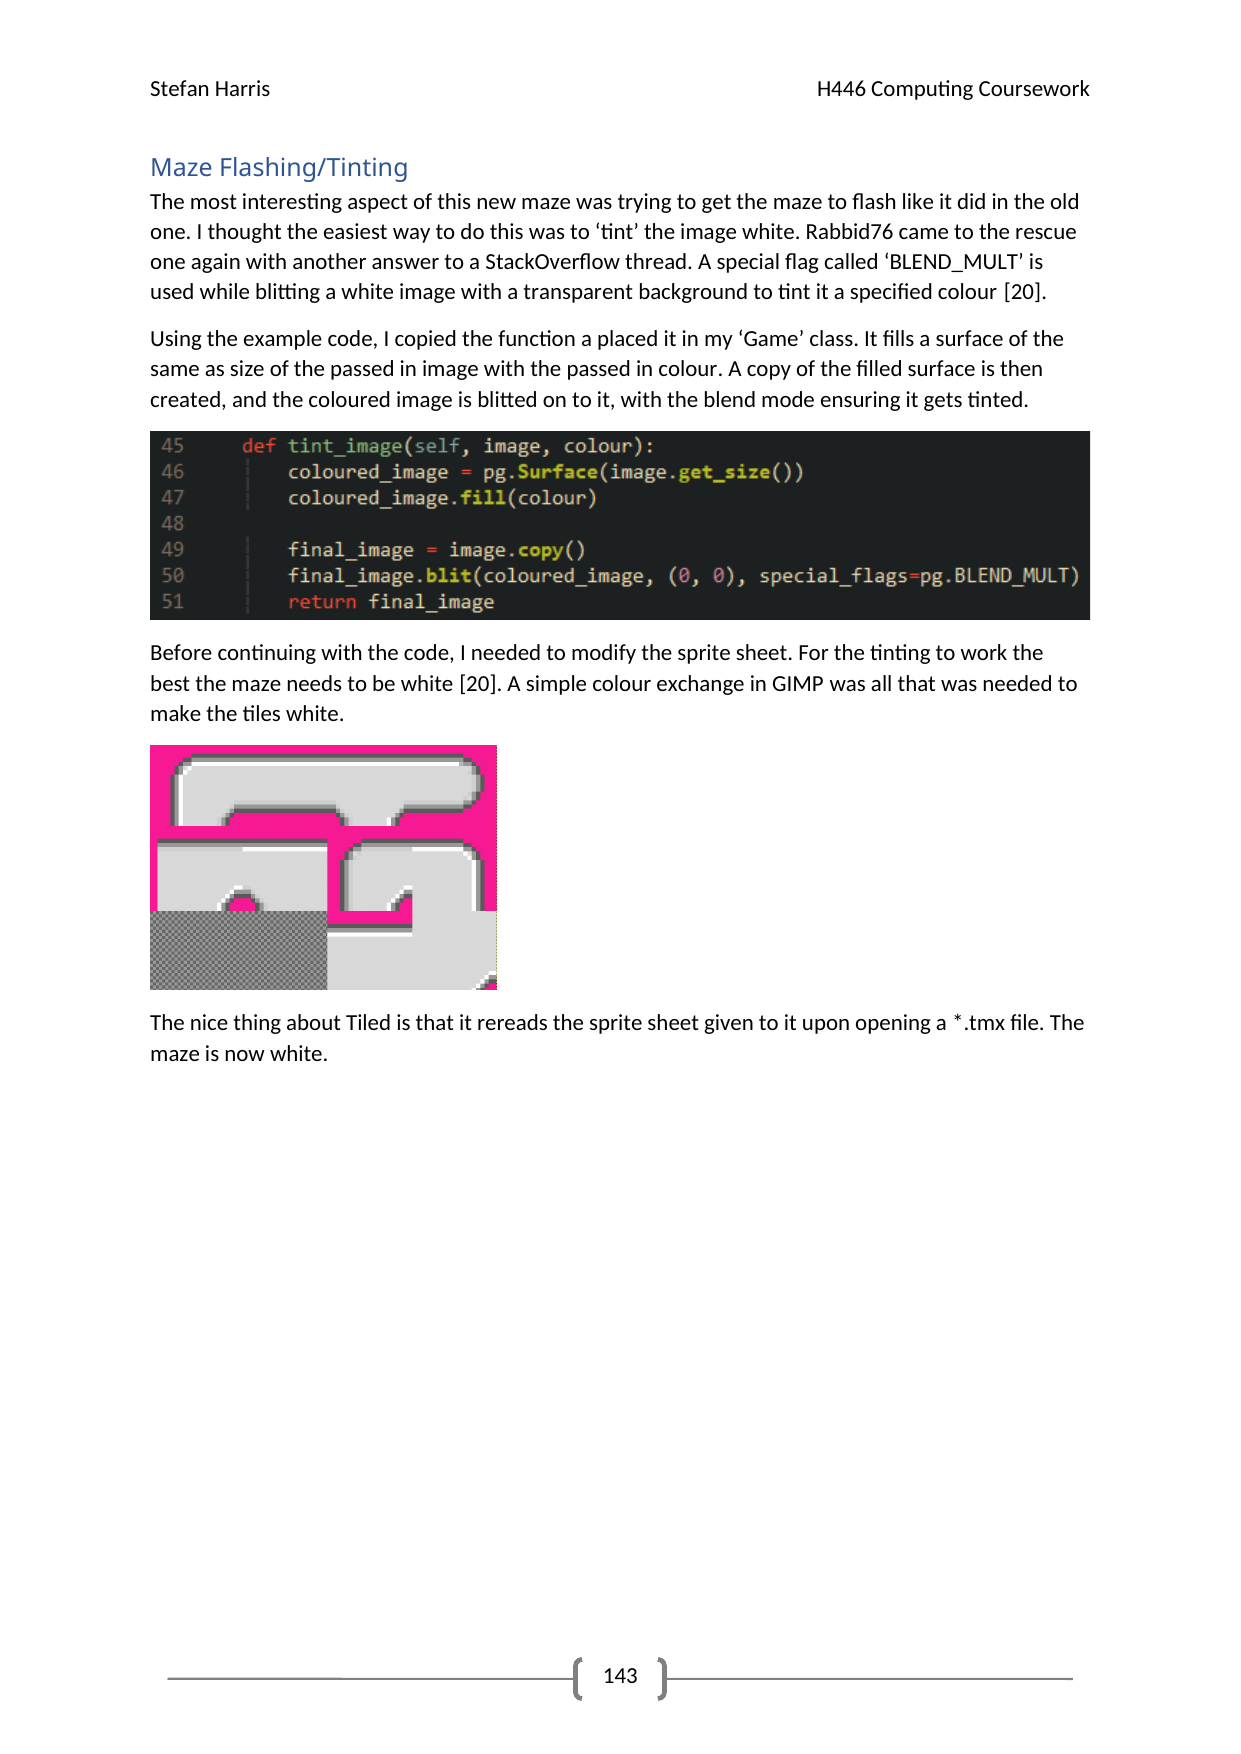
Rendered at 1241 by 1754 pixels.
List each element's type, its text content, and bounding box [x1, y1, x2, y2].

text The most interesting aspect of this new maze was trying to get the maze to flash like it did in the old one. I thought the easiest way to do this was to ‘tint’ the image white. Rabbid76 came to the rescue one again with another answer to a StackOverflow thread. A special flag called ‘BLEND_MULT’ is used while blitting a white image with a transparent background to tint it a specified colour. [150, 187, 1090, 305]
text Using the example code, I copied the function a placed it in my ‘Game’ class. It fills a surface of the same as size of the passed in image with the passed in colour. A copy of the filled surface is then created, and the coloured image is blitted on to it, with the blend mode ensuring it gets tinted. [150, 324, 1090, 413]
subtitle Maze Flashing/Tinting [150, 150, 1090, 184]
picture [150, 745, 497, 990]
picture [150, 431, 1091, 620]
text Before continuing with the code, I needed to modify the sprite sheet. For the tinting to work the best the maze needs to be white. A simple colour exchange in GIMP was all that was needed to make the tiles white. [150, 638, 1090, 727]
text The nice thing about Tiled is that it rereads the sprite sheet given to it upon opening a *.tmx file. The maze is now white. [150, 1008, 1090, 1067]
